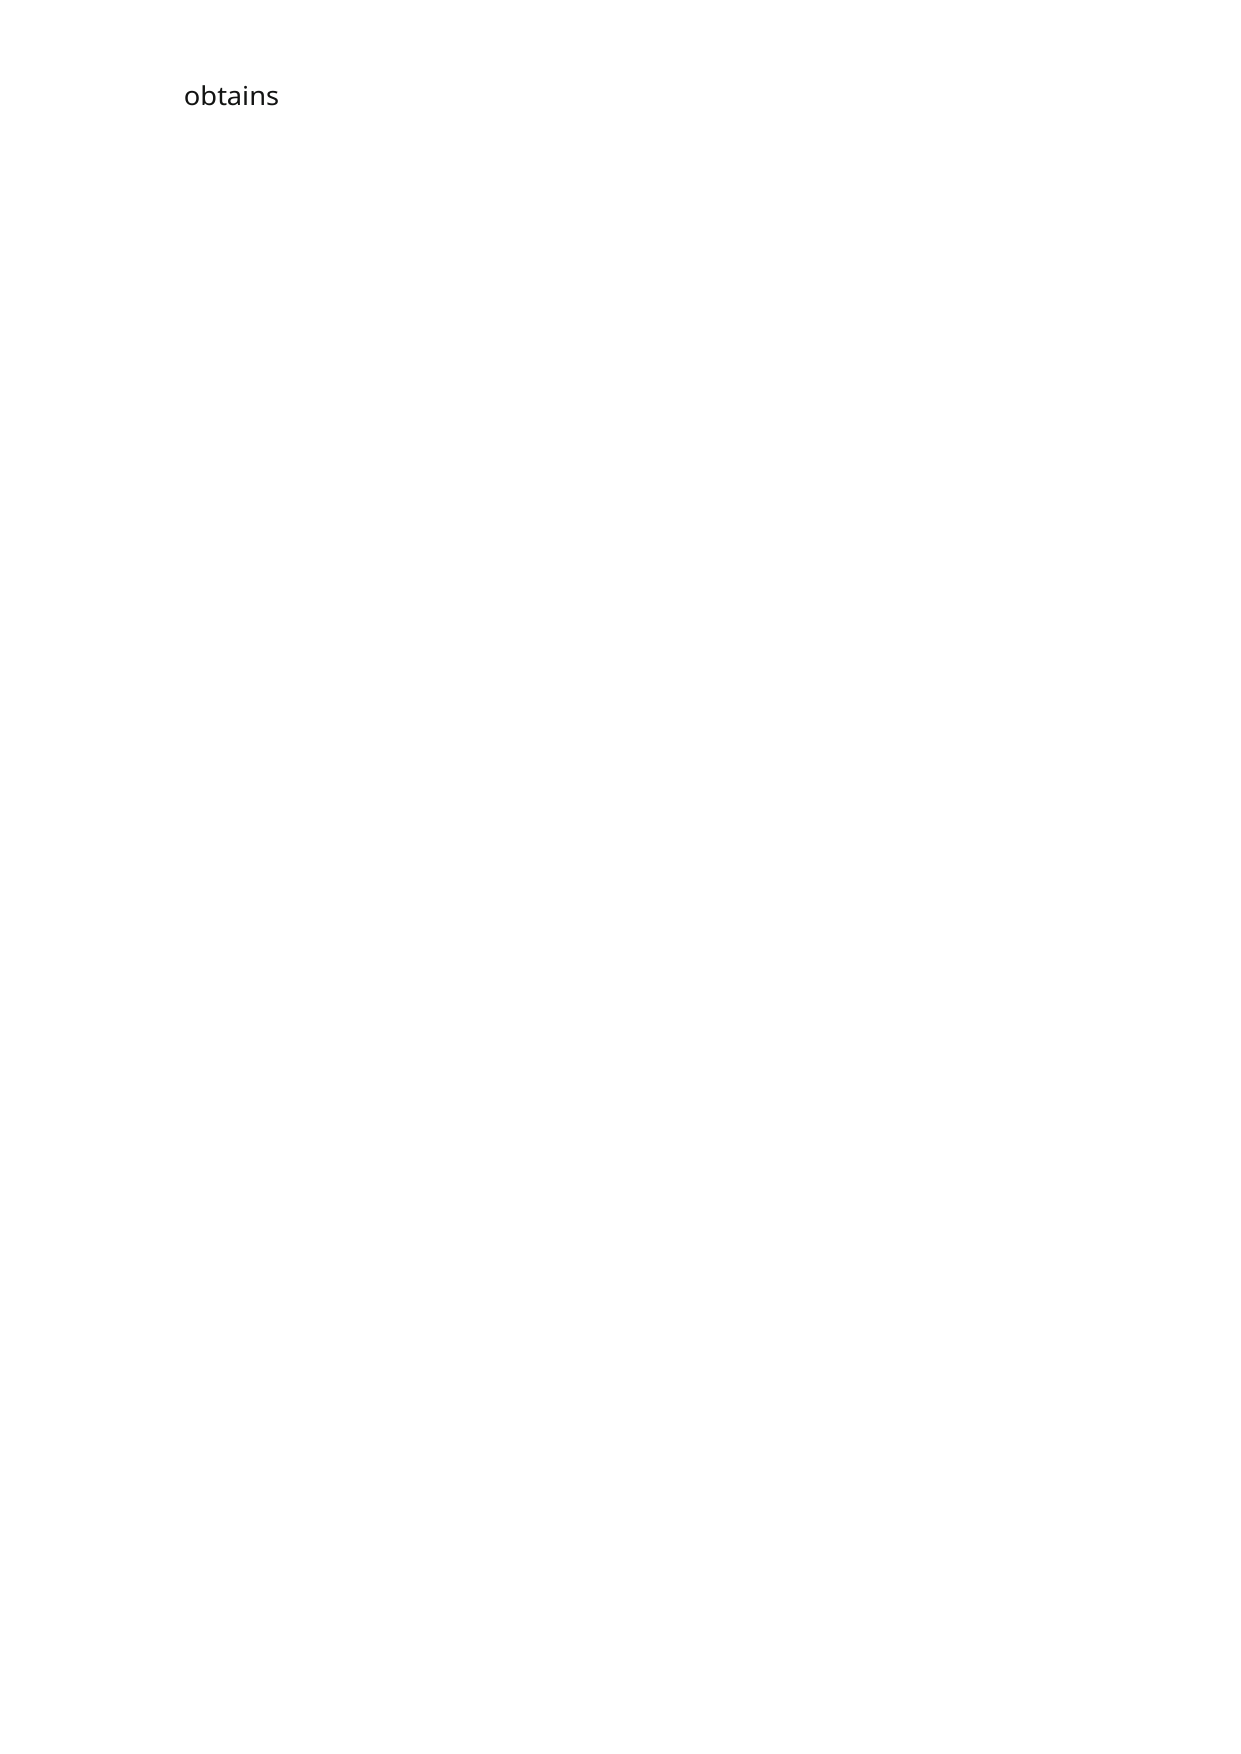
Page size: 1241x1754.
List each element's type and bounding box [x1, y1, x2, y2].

text [184, 83, 1057, 111]
